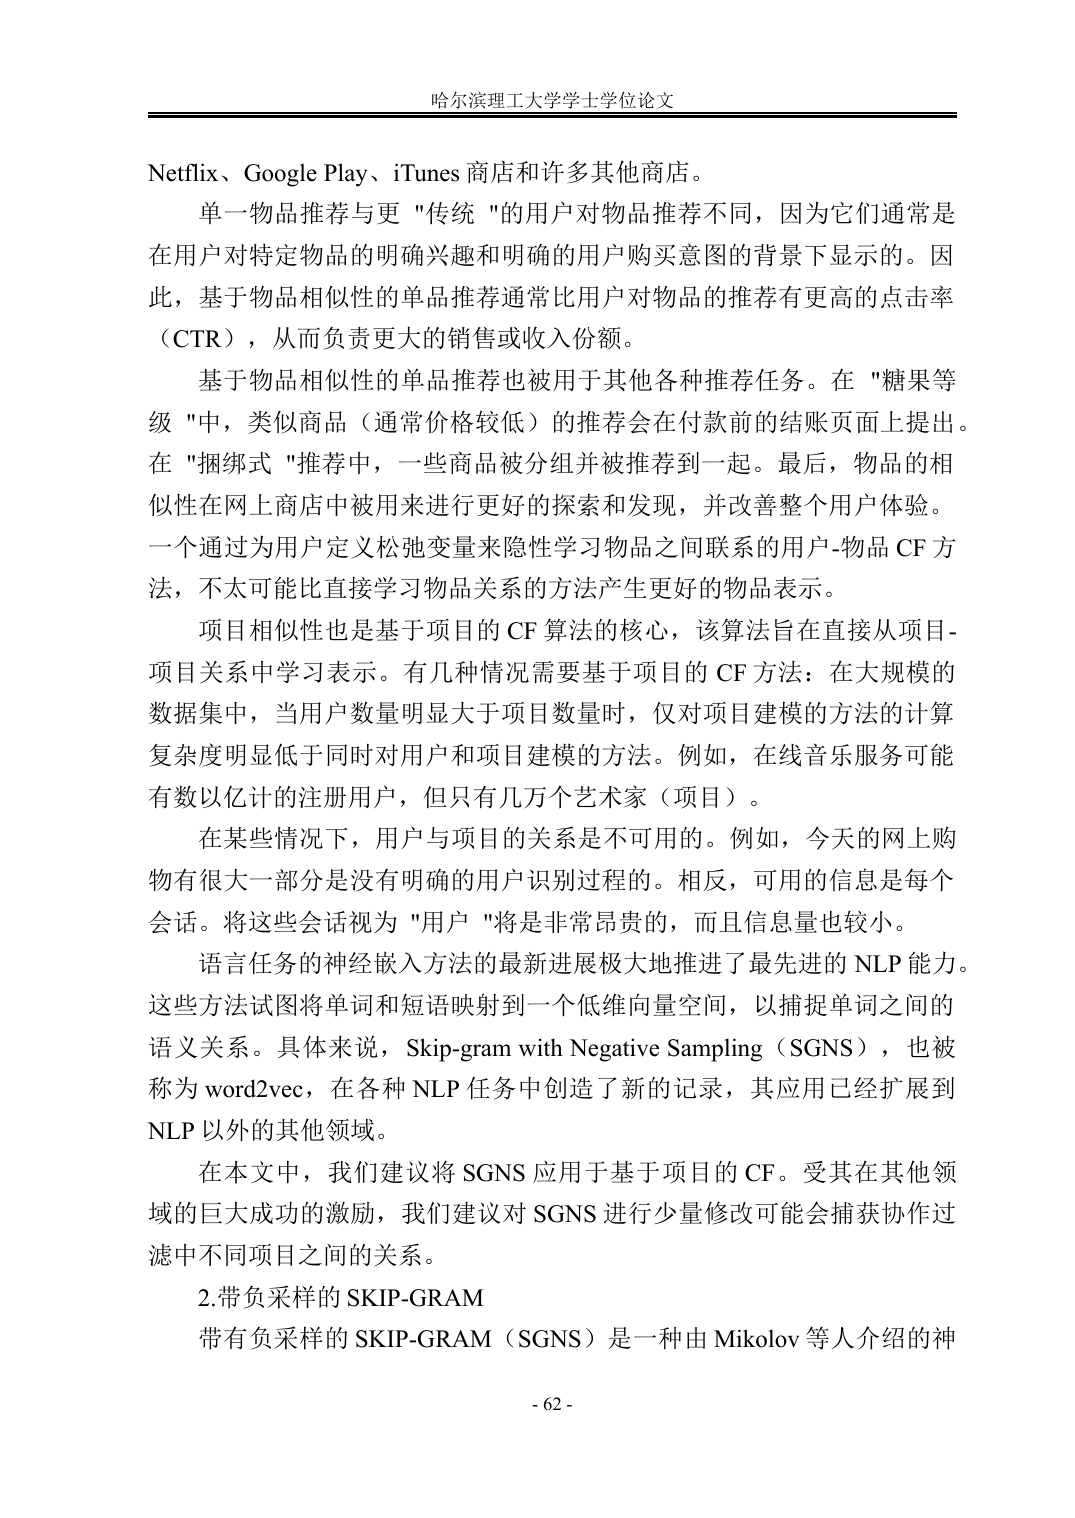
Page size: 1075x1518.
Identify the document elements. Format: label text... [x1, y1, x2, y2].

text 2.带负采样的SKIP-GRAM [148, 1273, 957, 1314]
text 在本文中，我们建议将SGNS应用于基于项目的CF。受其在其他领域的巨大成功的激励，我们建议对SGNS进行少量修改可能会捕获协作过滤中不同项目之间的关系。 [148, 1148, 957, 1273]
text 在某些情况下，用户与项目的关系是不可用的。例如，今天的网上购物有很大一部分是没有明确的用户识别过程的。相反，可用的信息是每个会话。将这些会话视为 "用户 "将是非常昂贵的，而且信息量也较小。 [148, 814, 957, 939]
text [148, 1314, 957, 1356]
text 基于物品相似性的单品推荐也被用于其他各种推荐任务。在 "糖果等级 "中，类似商品（通常价格较低）的推荐会在付款前的结账页面上提出。在 "捆绑式 "推荐中，一些商品被分组并被推荐到一起。最后，物品的相似性在网上商店中被用来进行更好的探索和发现，并改善整个用户体验。一个通过为用户定义松弛变量来隐性学习物品之间联系的用户-物品CF方法，不太可能比直接学习物品关系的方法产生更好的物品表示。 [148, 356, 957, 606]
text 项目相似性也是基于项目的CF算法的核心，该算法旨在直接从项目-项目关系中学习表示。有几种情况需要基于项目的CF方法：在大规模的数据集中，当用户数量明显大于项目数量时，仅对项目建模的方法的计算复杂度明显低于同时对用户和项目建模的方法。例如，在线音乐服务可能有数以亿计的注册用户，但只有几万个艺术家（项目）。 [148, 606, 957, 814]
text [148, 148, 957, 189]
text 单一物品推荐与更 "传统 "的用户对物品推荐不同，因为它们通常是在用户对特定物品的明确兴趣和明确的用户购买意图的背景下显示的。因此，基于物品相似性的单品推荐通常比用户对物品的推荐有更高的点击率（CTR），从而负责更大的销售或收入份额。 [148, 189, 957, 356]
text 语言任务的神经嵌入方法的最新进展极大地推进了最先进的NLP能力。这些方法试图将单词和短语映射到一个低维向量空间，以捕捉单词之间的语义关系。具体来说，Skip-gram with Negative Sampling（SGNS），也被称为word2vec，在各种NLP任务中创造了新的记录，其应用已经扩展到NLP以外的其他领域。 [148, 939, 957, 1148]
